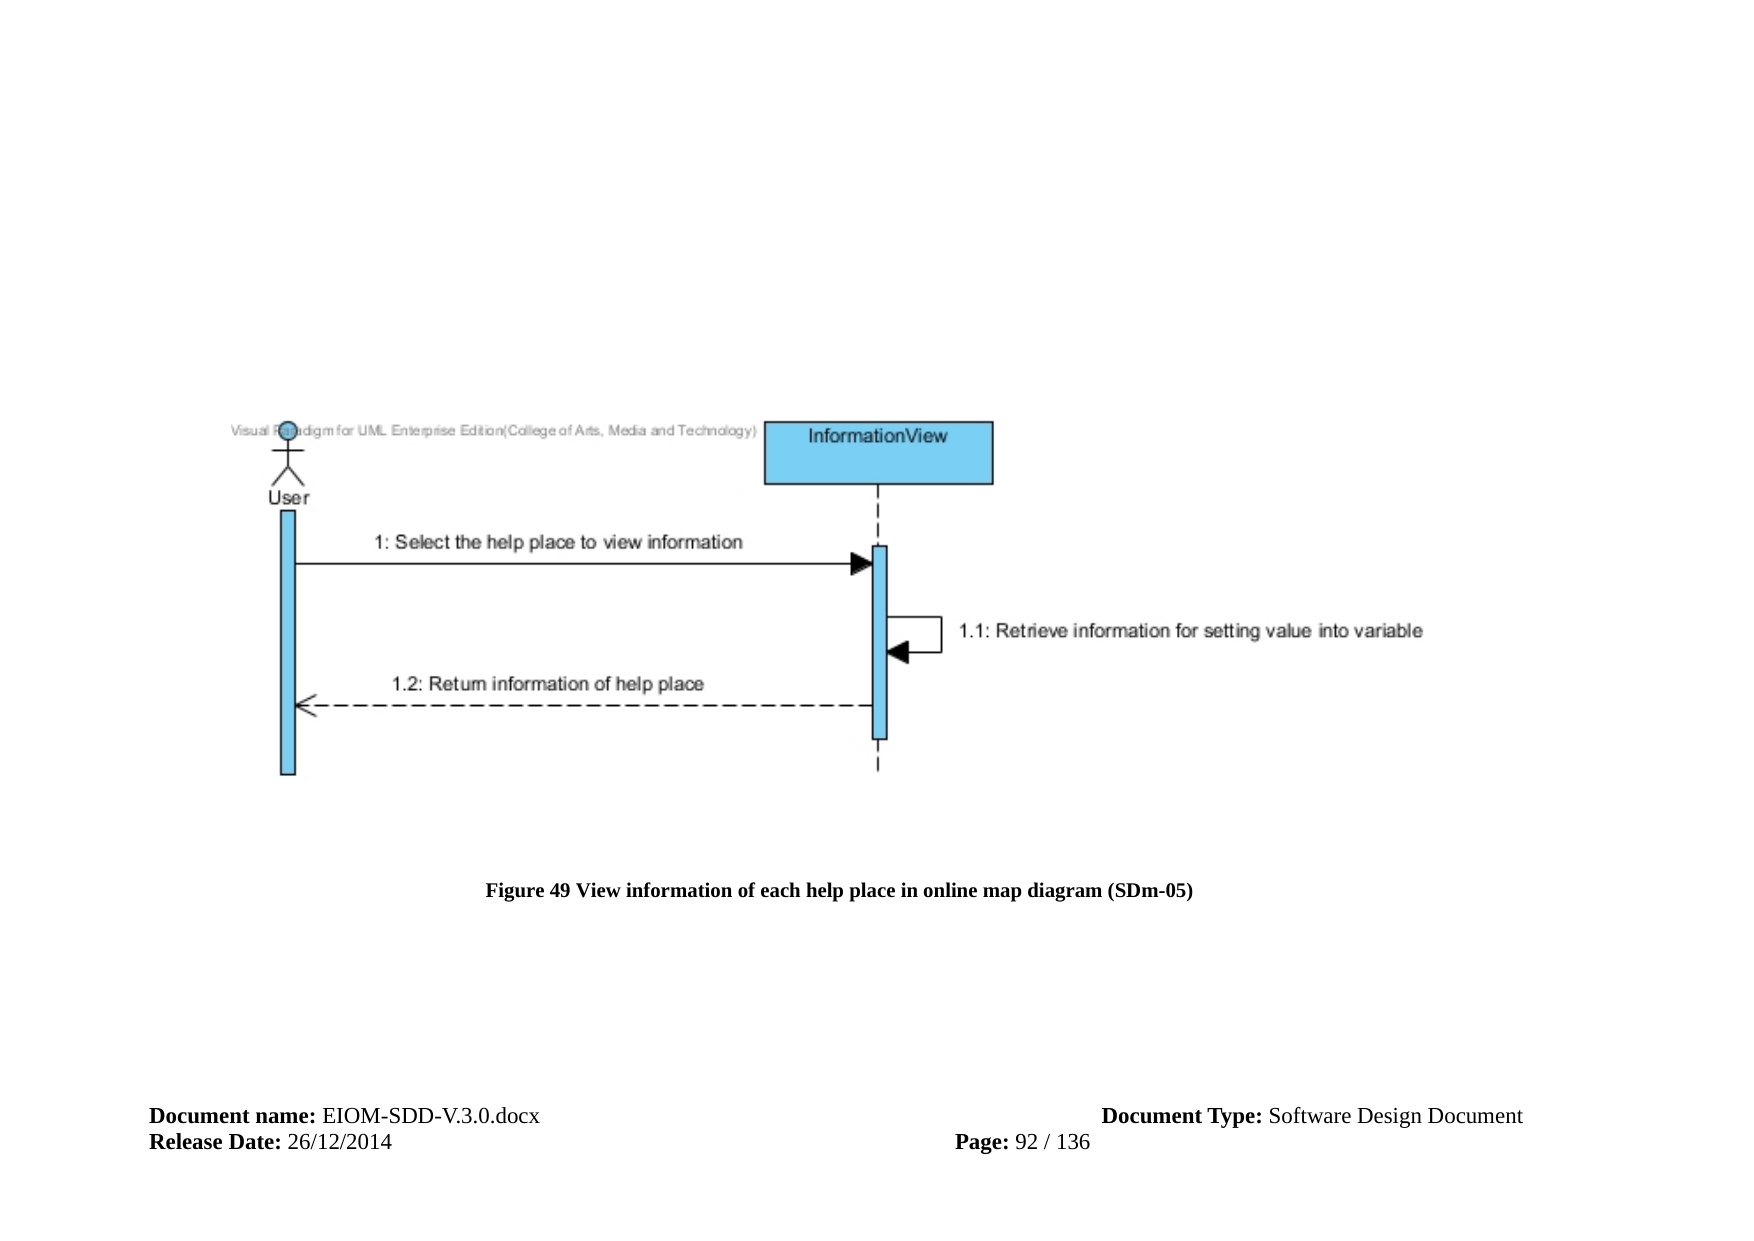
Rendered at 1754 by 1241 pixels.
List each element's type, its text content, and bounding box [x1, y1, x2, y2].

picture [231, 418, 1448, 783]
text Figure 49 View information of each help place in online map diagram (SDm-05) [150, 878, 1529, 902]
